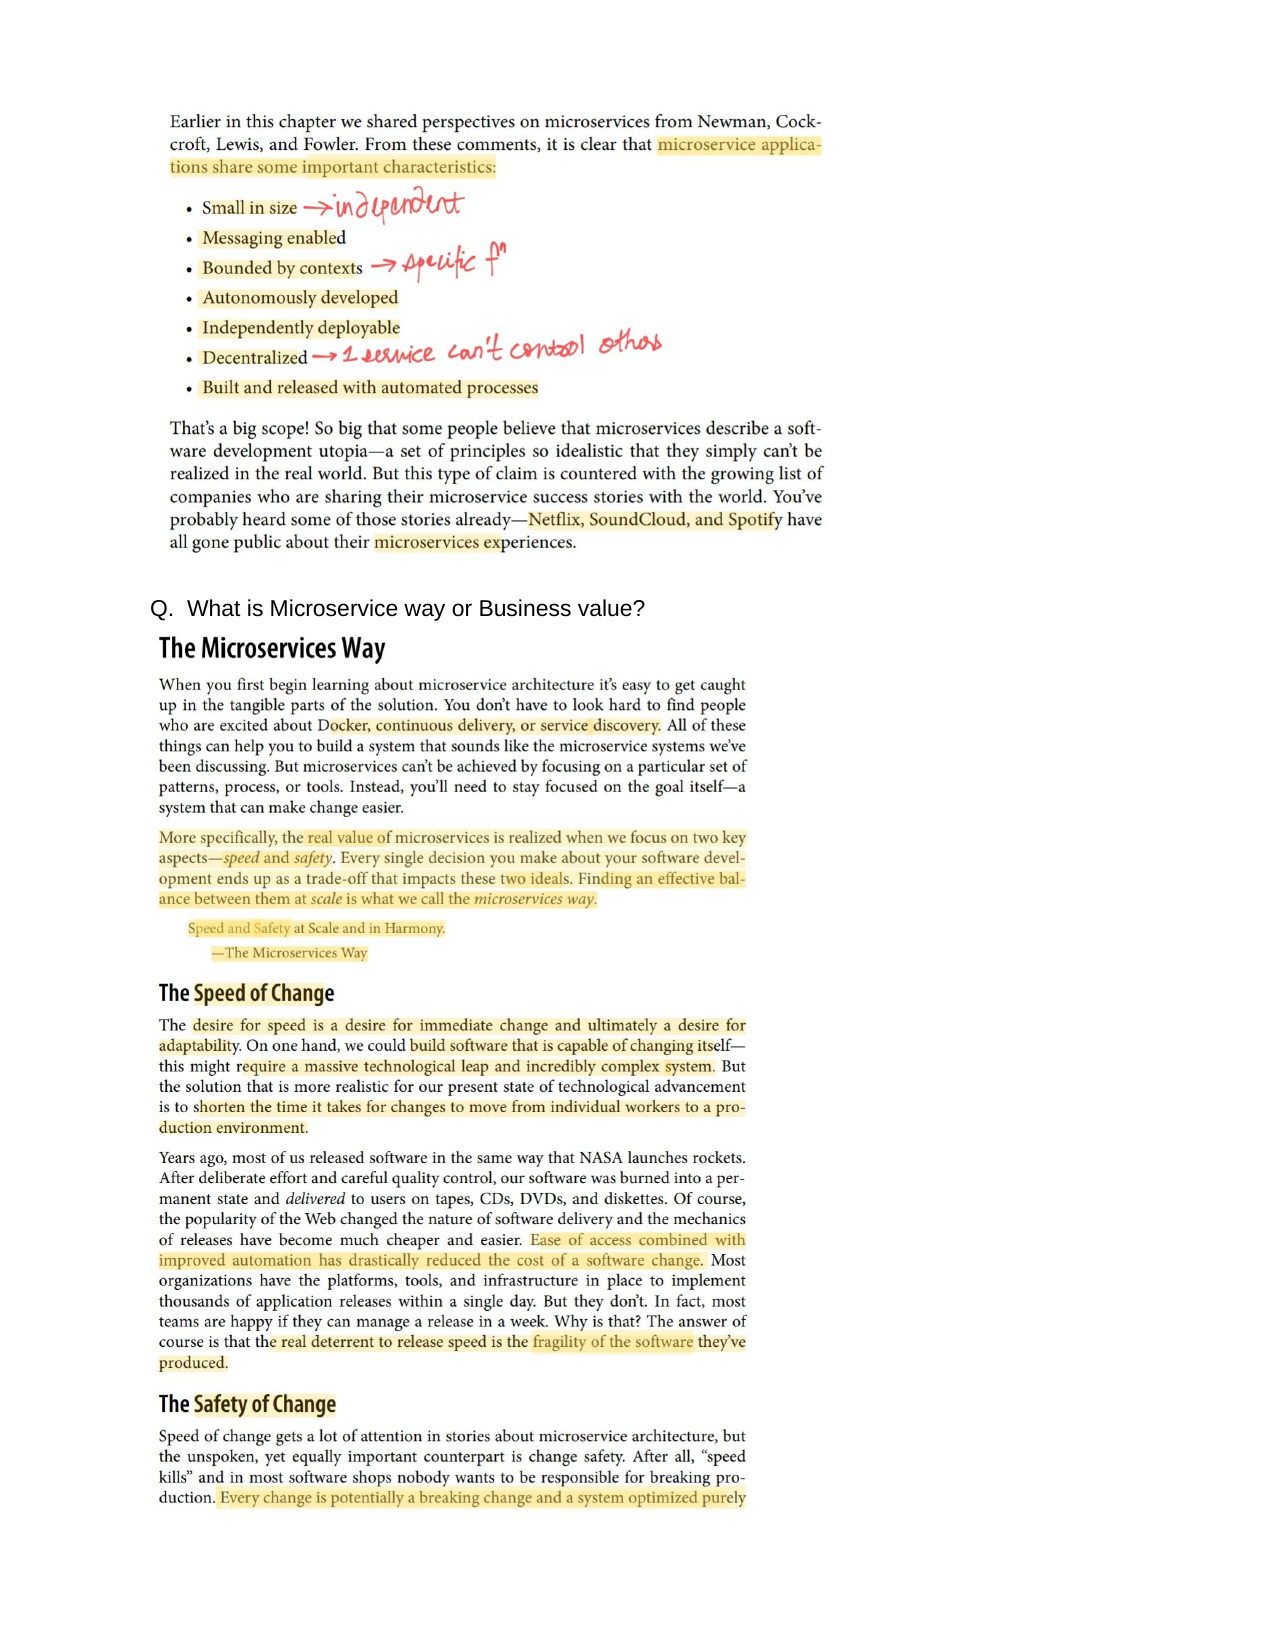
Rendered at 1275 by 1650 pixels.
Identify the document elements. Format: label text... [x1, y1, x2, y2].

text Q. What is Microservice way or Business value? [150, 595, 1125, 621]
picture [150, 625, 758, 1517]
picture [150, 105, 831, 561]
